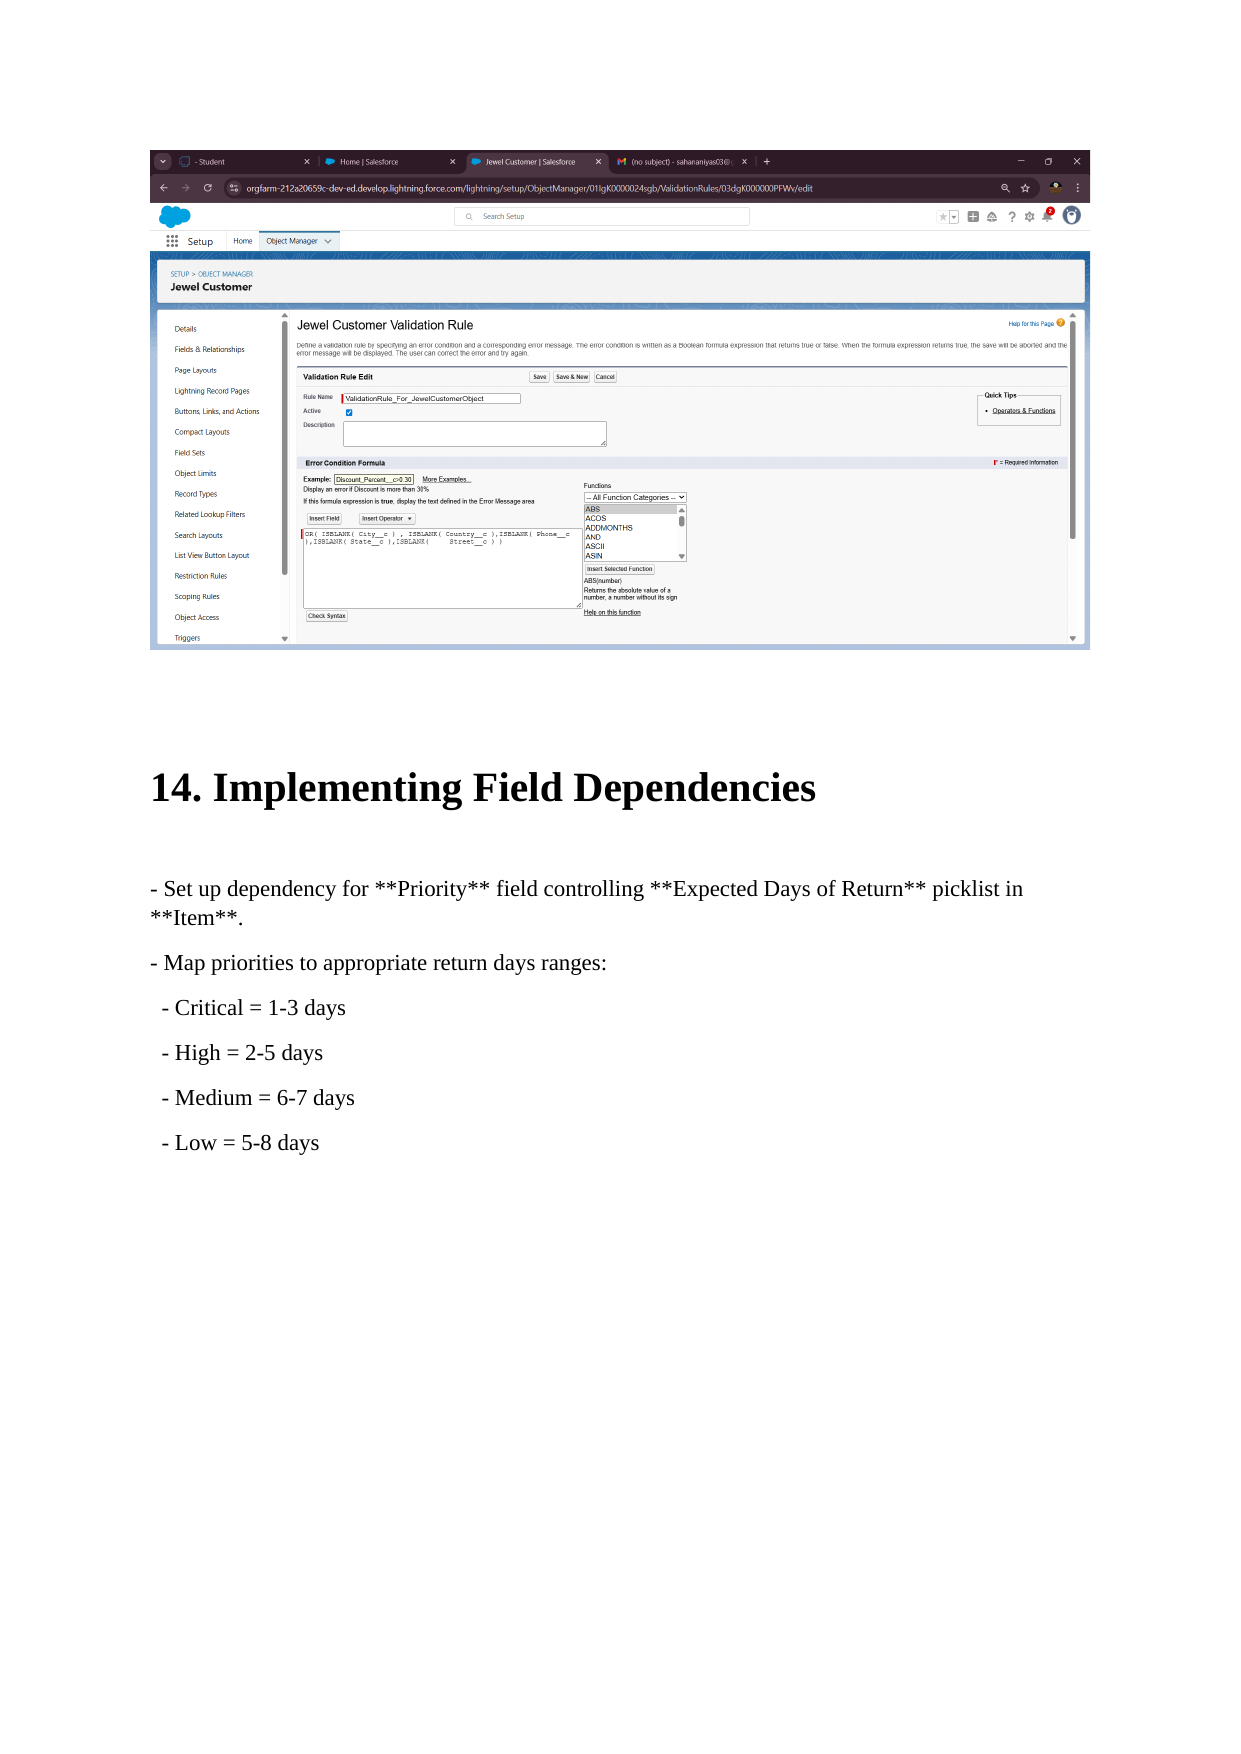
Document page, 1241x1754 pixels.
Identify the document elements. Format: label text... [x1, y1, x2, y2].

text - Low = 5-8 days [150, 1129, 1090, 1156]
text - Map priorities to appropriate return days ranges: [150, 949, 1090, 975]
text - High = 2-5 days [150, 1039, 1090, 1066]
text - Critical = 1-3 days [150, 994, 1090, 1021]
text - Medium = 6-7 days [150, 1084, 1090, 1111]
picture [150, 150, 1091, 650]
text 14. Implementing Field Dependencies [150, 762, 1090, 810]
text - Set up dependency for **Priority** field controlling **Expected Days of Return** picklist in **Item**. [150, 876, 1090, 930]
